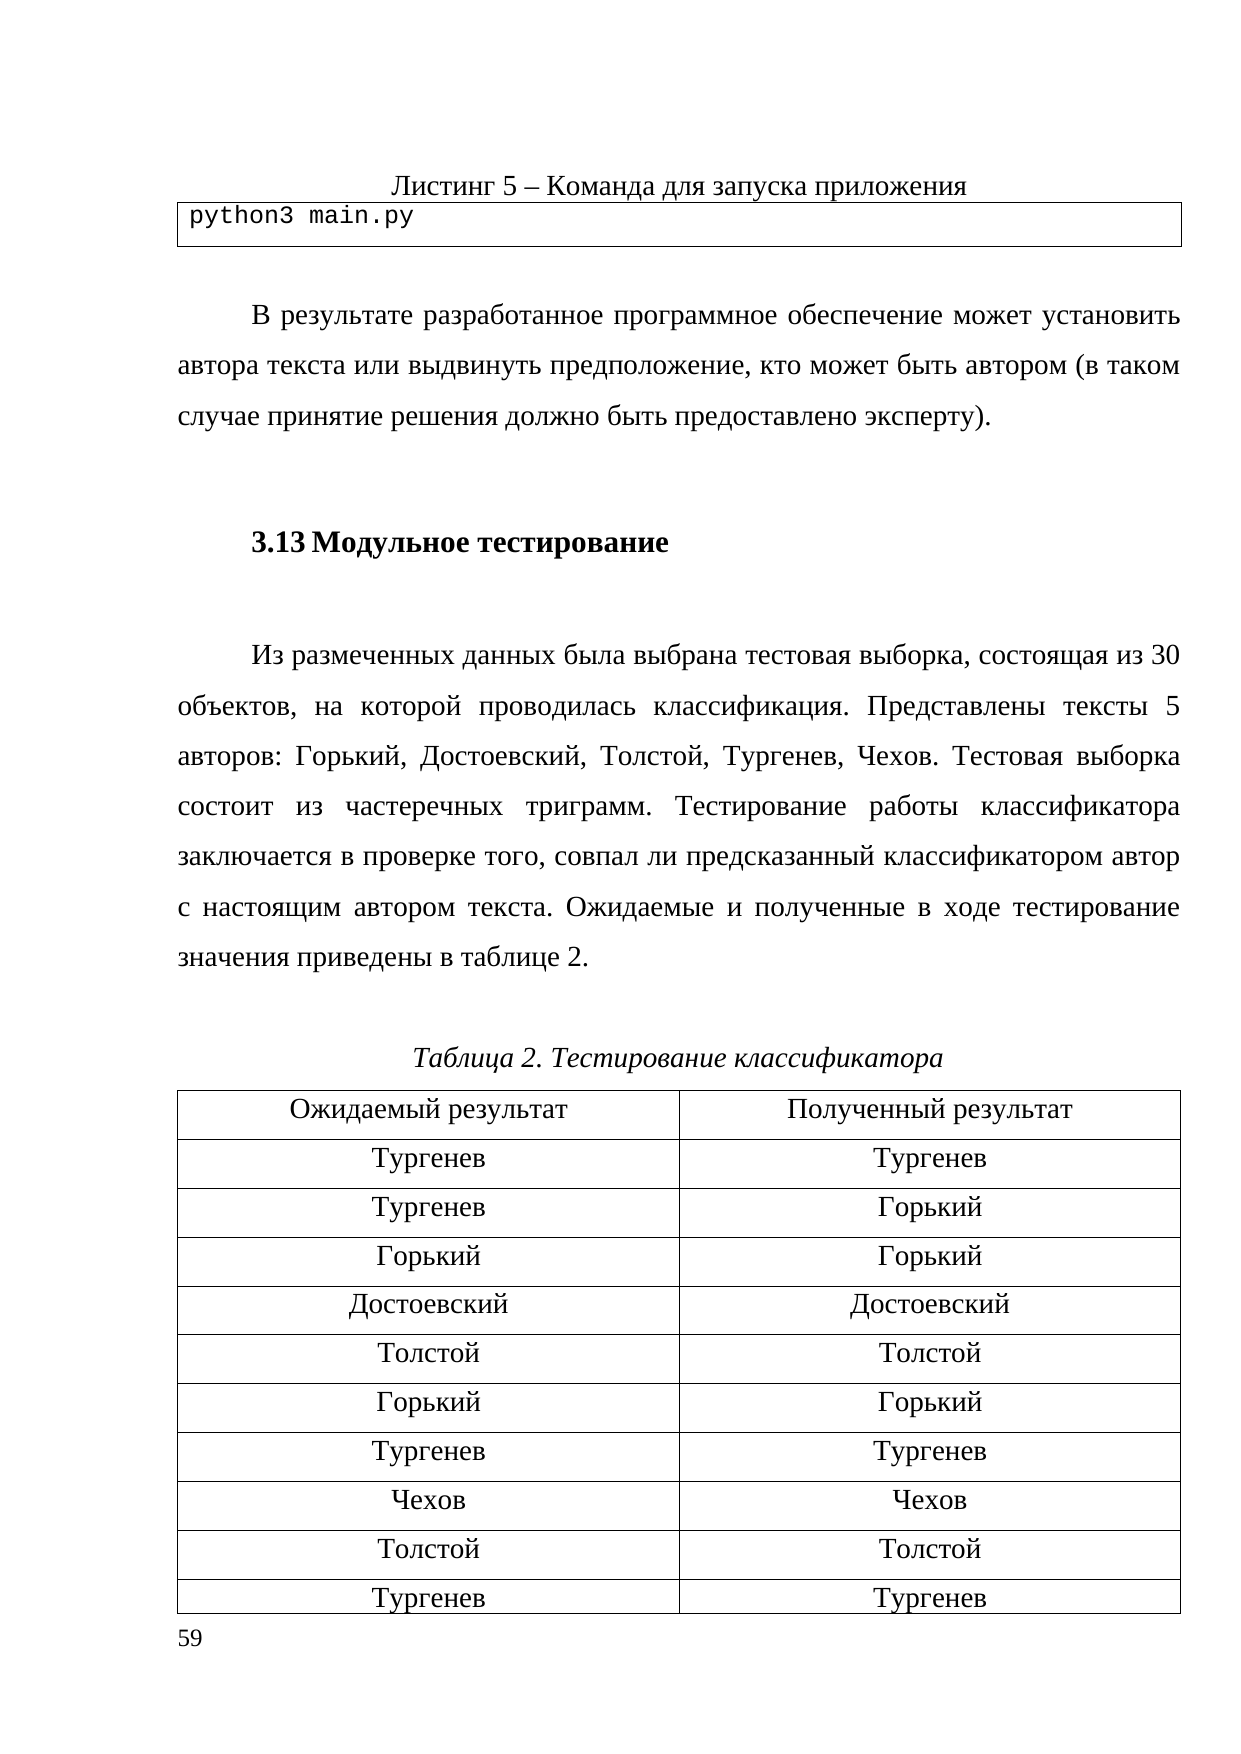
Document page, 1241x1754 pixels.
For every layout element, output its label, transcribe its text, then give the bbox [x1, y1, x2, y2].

table_cell Горький [680, 1384, 1180, 1432]
table_header Ожидаемый результат [178, 1091, 679, 1139]
text Таблица 2. Тестирование классификатора [177, 1040, 1181, 1073]
table_cell Тургенев [178, 1433, 679, 1481]
table_cell Горький [680, 1189, 1180, 1237]
table_cell Достоевский [178, 1287, 679, 1334]
table_cell Тургенев [178, 1189, 679, 1237]
table_cell Тургенев [178, 1140, 679, 1188]
table_cell Чехов [178, 1482, 679, 1530]
text Из размеченных данных была выбрана тестовая выборка, состоящая из 30 объектов, на которой проводилась классификация. Представлены тексты 5 авторов: Горький, Достоевский, Толстой, Тургенев, Чехов. Тестовая выборка состоит из частеречных триграмм. Тестирование работы классификатора заключается в проверке того, совпал ли предсказанный классификатором автор с настоящим автором текста. Ожидаемые и полученные в ходе тестирование значения приведены в таблице 2. [177, 637, 1181, 973]
text Листинг 5 – Команда для запуска приложения [177, 168, 1181, 202]
table_header Полученный результат [680, 1091, 1180, 1139]
table_cell Достоевский [680, 1287, 1180, 1334]
table_cell Толстой [178, 1335, 679, 1383]
table_cell Чехов [680, 1482, 1180, 1530]
table_cell Тургенев [178, 1580, 679, 1613]
table_cell Тургенев [680, 1140, 1180, 1188]
table_header python3 main.py [178, 203, 1181, 246]
table_cell Тургенев [680, 1433, 1180, 1481]
table_cell Тургенев [680, 1580, 1180, 1613]
table_cell Толстой [680, 1335, 1180, 1383]
table_cell Толстой [178, 1531, 679, 1579]
table_cell Горький [178, 1384, 679, 1432]
table_cell Горький [680, 1238, 1180, 1286]
table_cell Горький [178, 1238, 679, 1286]
text В результате разработанное программное обеспечение может установить автора текста или выдвинуть предположение, кто может быть автором (в таком случае принятие решения должно быть предоставлено эксперту). [177, 297, 1181, 431]
table_cell Толстой [680, 1531, 1180, 1579]
subtitle Модульное тестирование [251, 523, 1181, 559]
